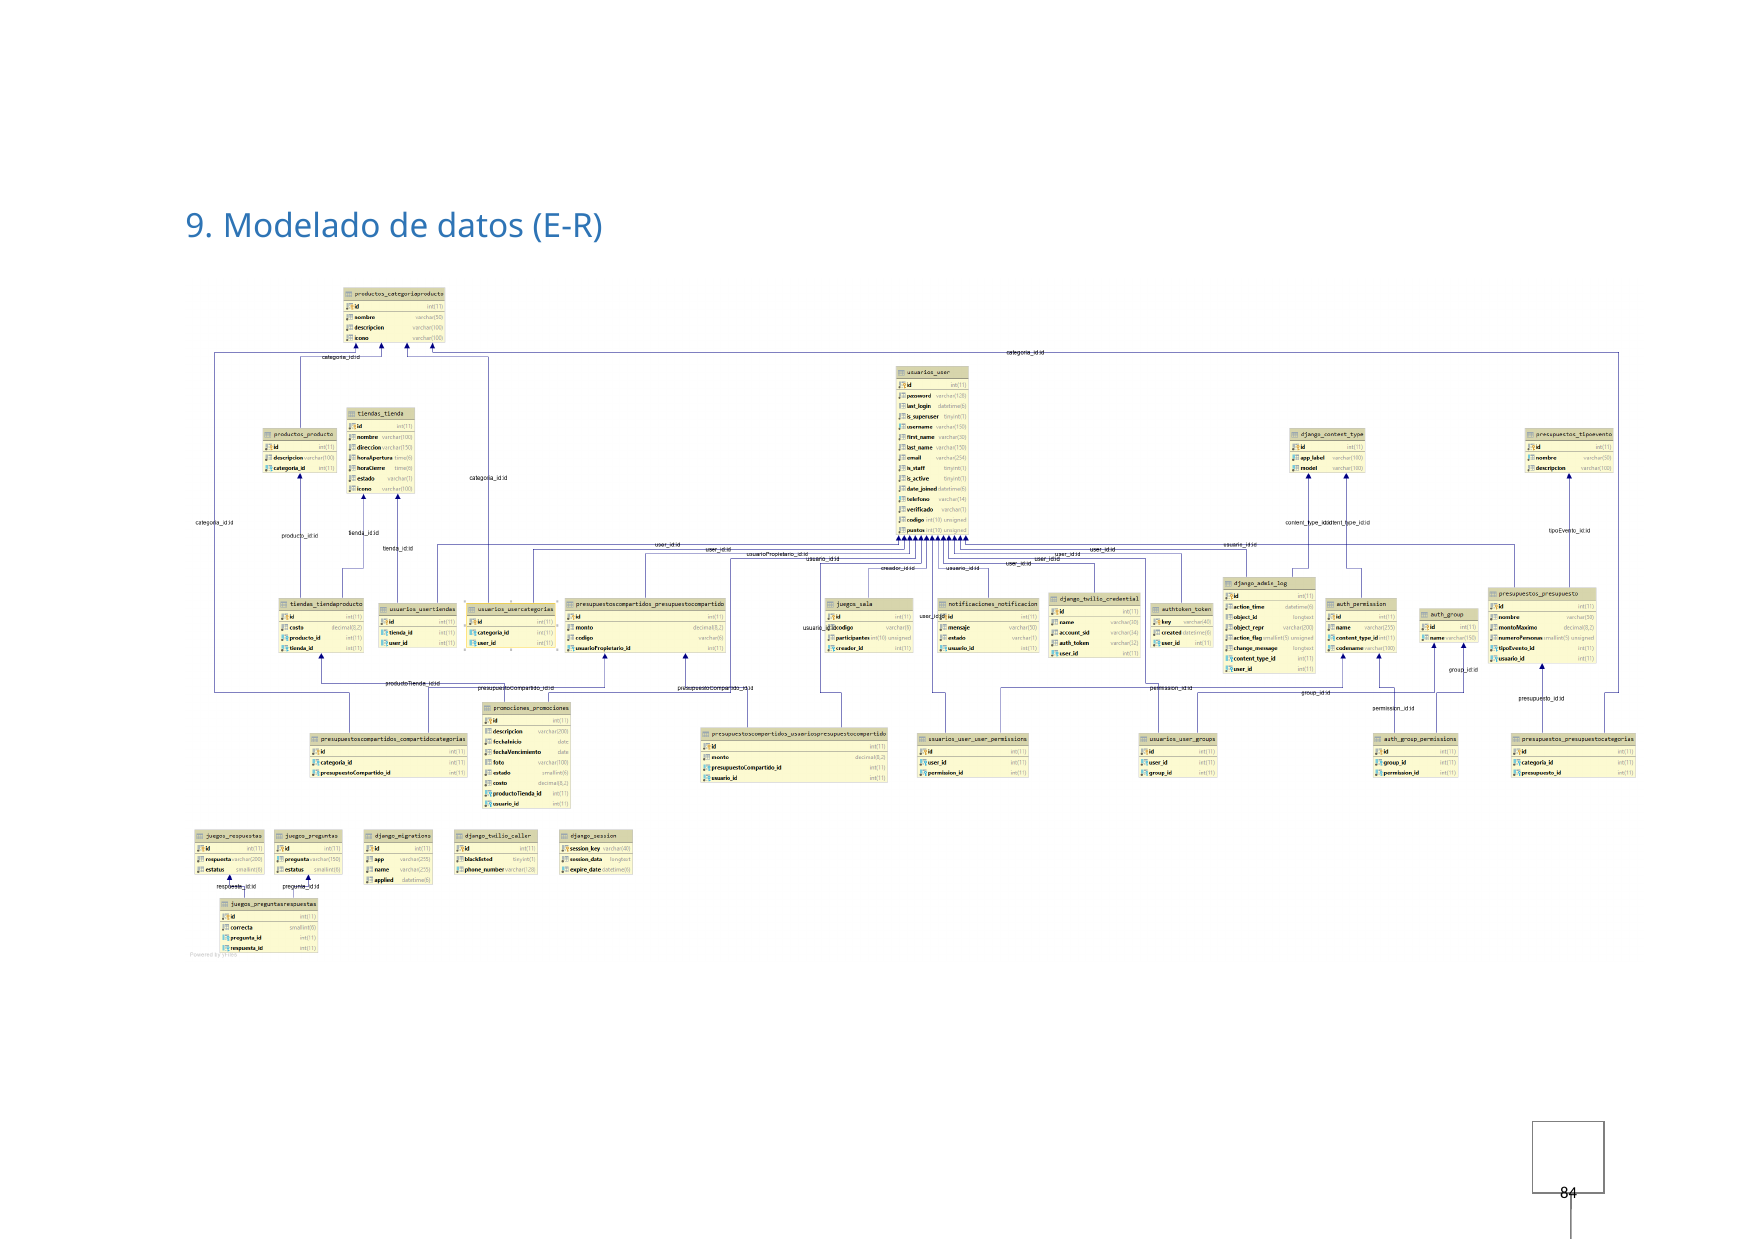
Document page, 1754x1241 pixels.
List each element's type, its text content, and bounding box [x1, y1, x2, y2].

picture [185, 278, 1644, 962]
subtitle Modelado de datos (E-R) [185, 202, 1606, 248]
